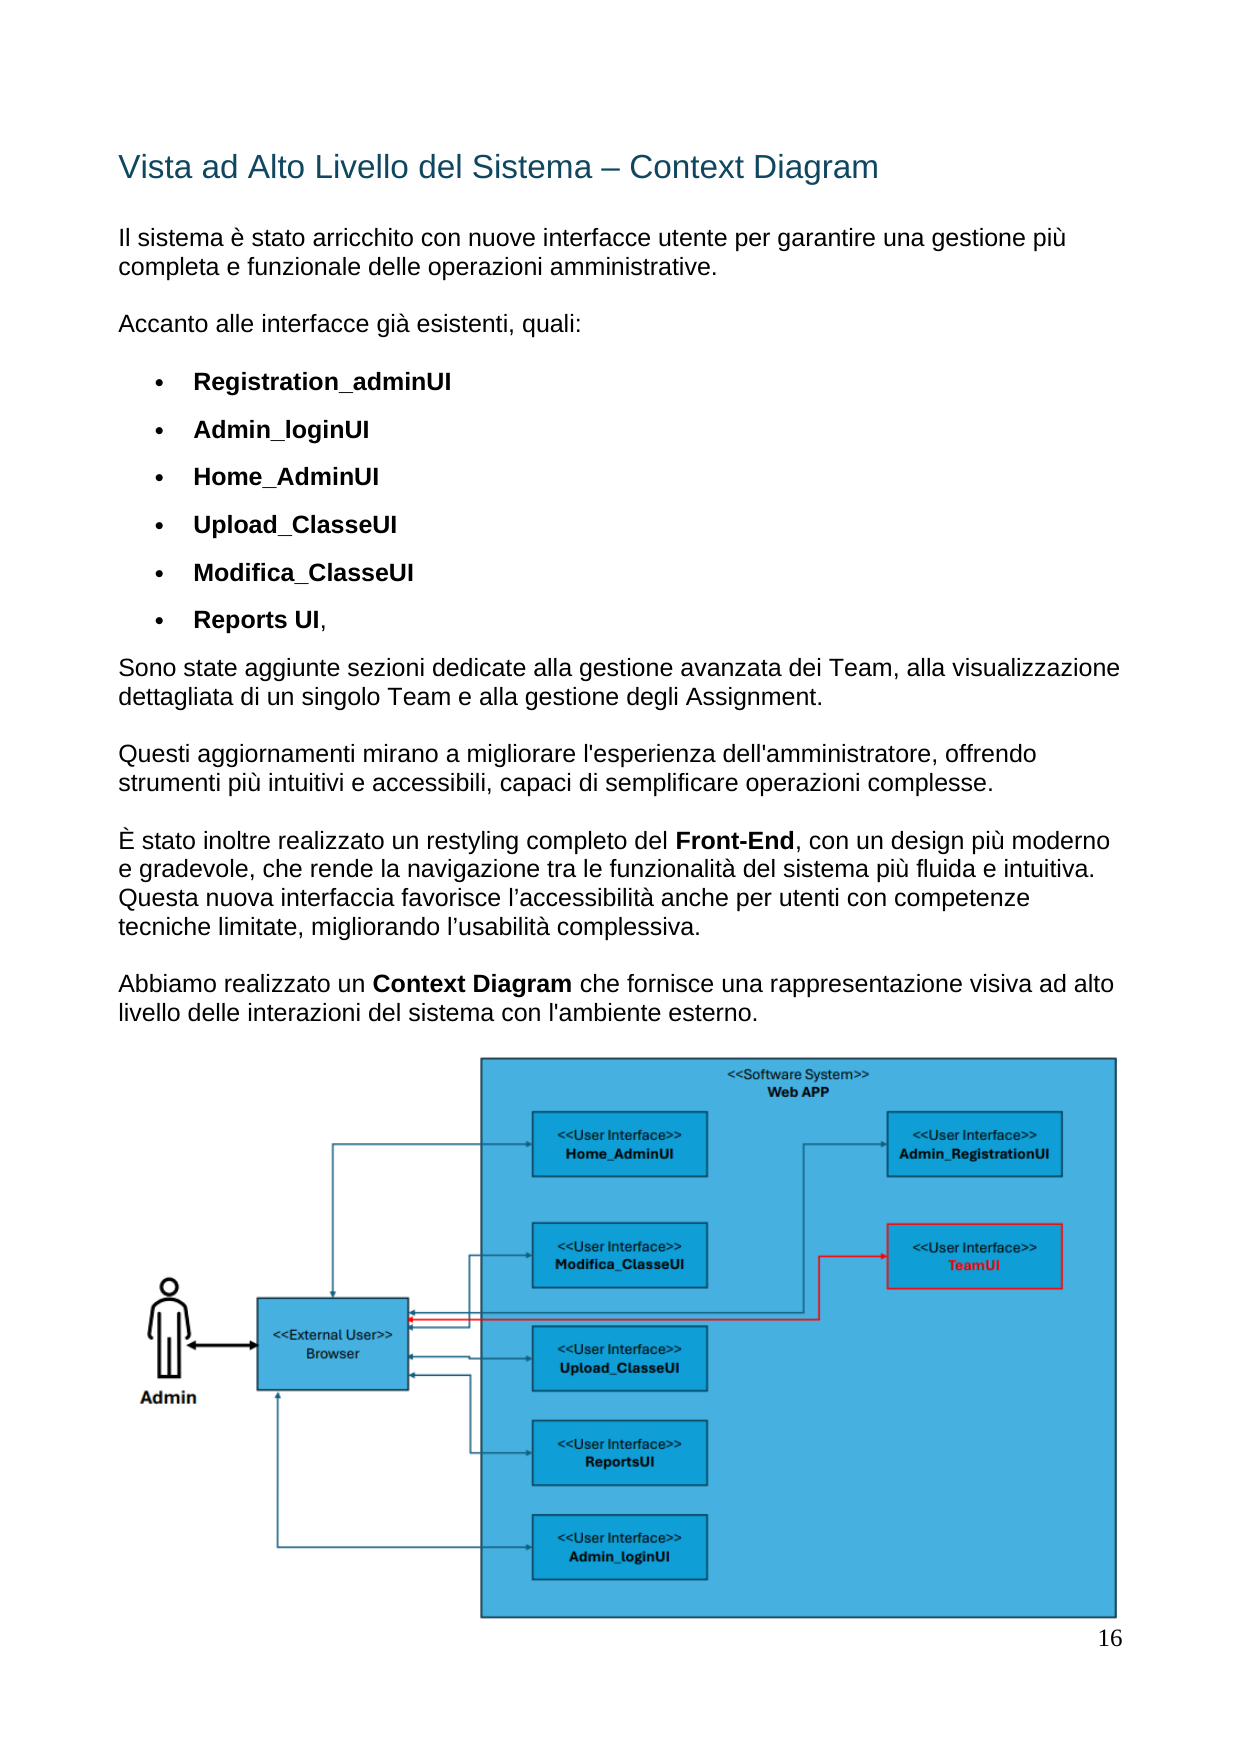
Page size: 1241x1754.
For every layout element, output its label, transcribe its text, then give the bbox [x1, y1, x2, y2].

picture [123, 1055, 1118, 1620]
text Accanto alle interfacce già esistenti, quali: [118, 309, 1122, 338]
list Home_AdminUI [156, 462, 1122, 491]
text Questi aggiornamenti mirano a migliorare l'esperienza dell'amministratore, offrendo strumenti più intuitivi e accessibili, capaci di semplificare operazioni complesse. [118, 739, 1122, 797]
list Modifica_ClasseUI [156, 558, 1122, 586]
text È stato inoltre realizzato un restyling completo del Front-End, con un design più moderno e gradevole, che rende la navigazione tra le funzionalità del sistema più fluida e intuitiva. Questa nuova interfaccia favorisce l’accessibilità anche per utenti con competenze tecniche limitate, migliorando l’usabilità complessiva. [118, 826, 1122, 941]
text Sono state aggiunte sezioni dedicate alla gestione avanzata dei Team, alla visualizzazione dettagliata di un singolo Team e alla gestione degli Assignment. [118, 653, 1122, 711]
list Upload_ClasseUI [156, 510, 1122, 539]
list Registration_adminUI [156, 367, 1122, 396]
text Il sistema è stato arricchito con nuove interfacce utente per garantire una gestione più completa e funzionale delle operazioni amministrative. [118, 223, 1122, 281]
subtitle Vista ad Alto Livello del Sistema – Context Diagram [118, 148, 1122, 186]
text Abbiamo realizzato un Context Diagram che fornisce una rappresentazione visiva ad alto livello delle interazioni del sistema con l'ambiente esterno. [118, 969, 1122, 1027]
list Reports UI, [156, 605, 1122, 634]
list Admin_loginUI [156, 414, 1122, 443]
